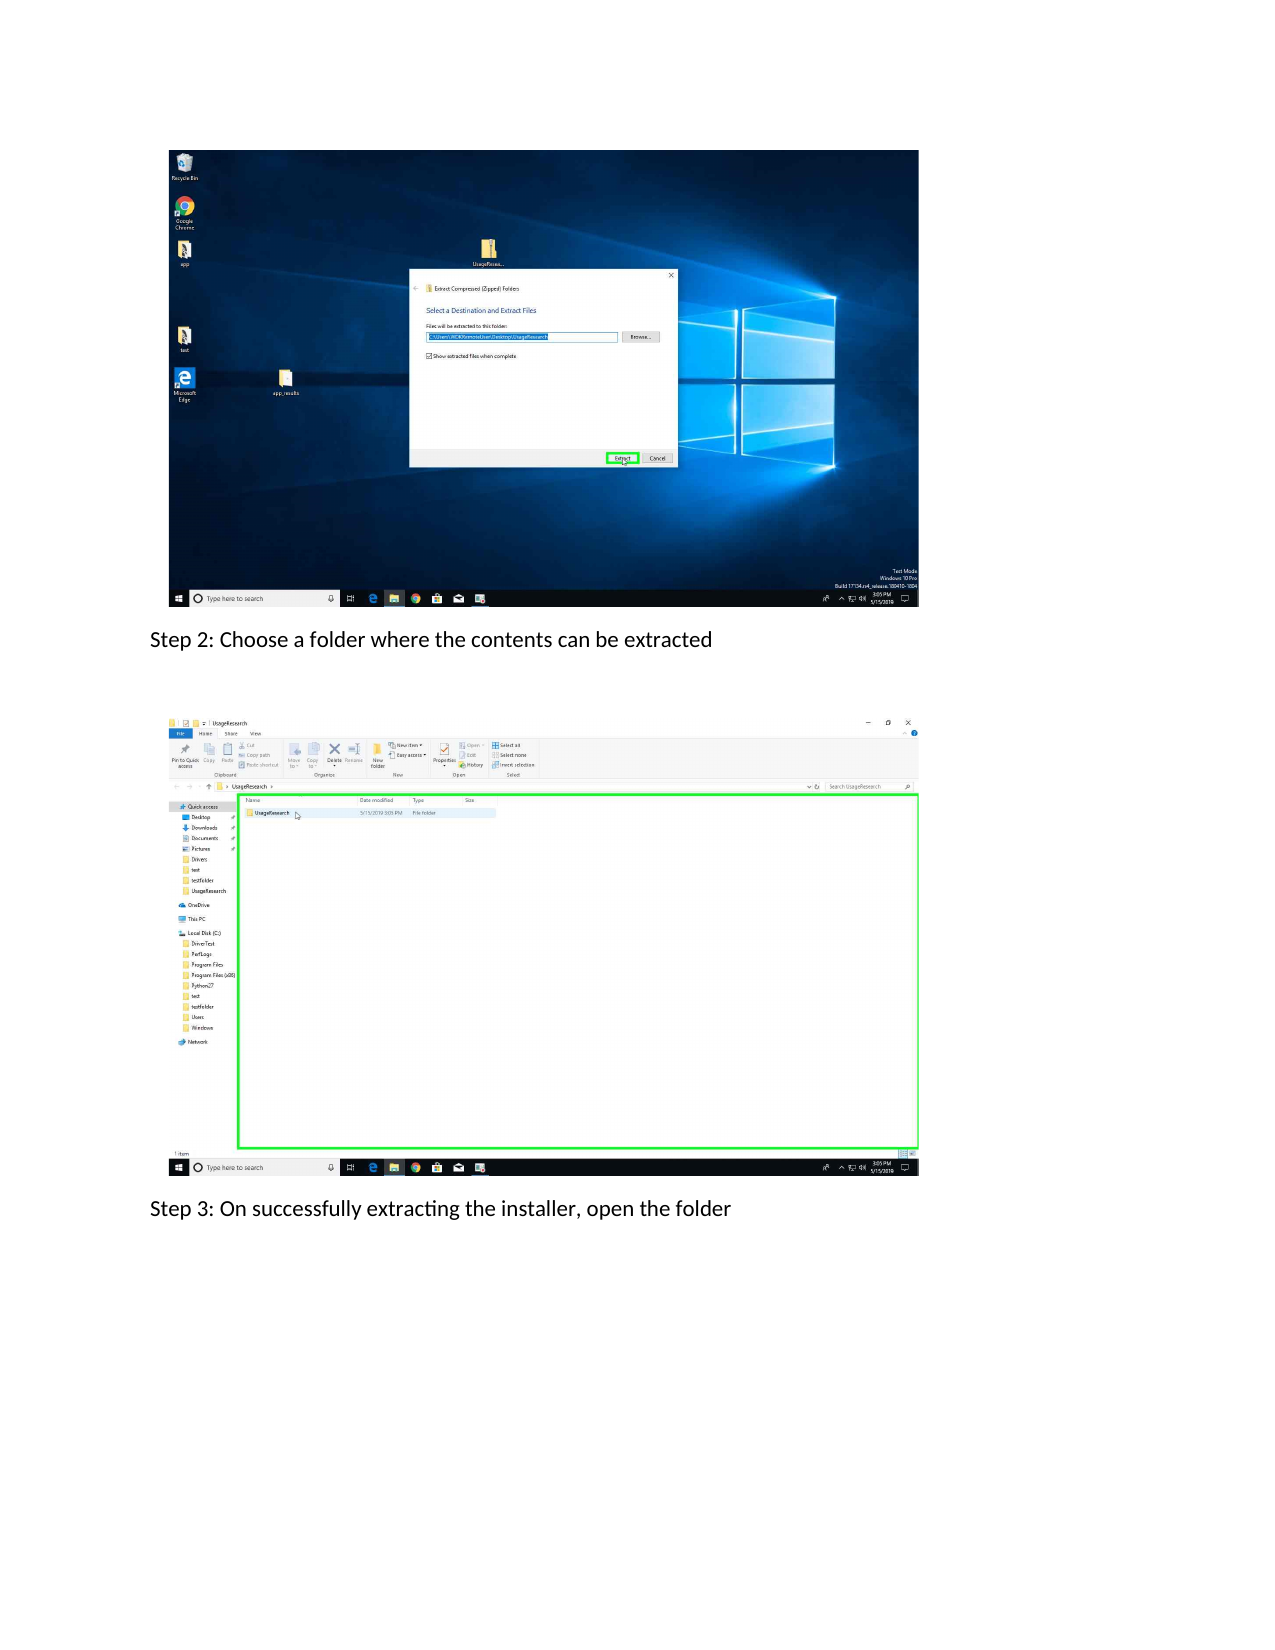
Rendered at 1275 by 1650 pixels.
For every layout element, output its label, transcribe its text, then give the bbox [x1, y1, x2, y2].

text Step 2: Choose a folder where the contents can be extracted [150, 625, 1125, 653]
text Step 3: On successfully extracting the installer, open the folder [150, 1194, 1125, 1222]
